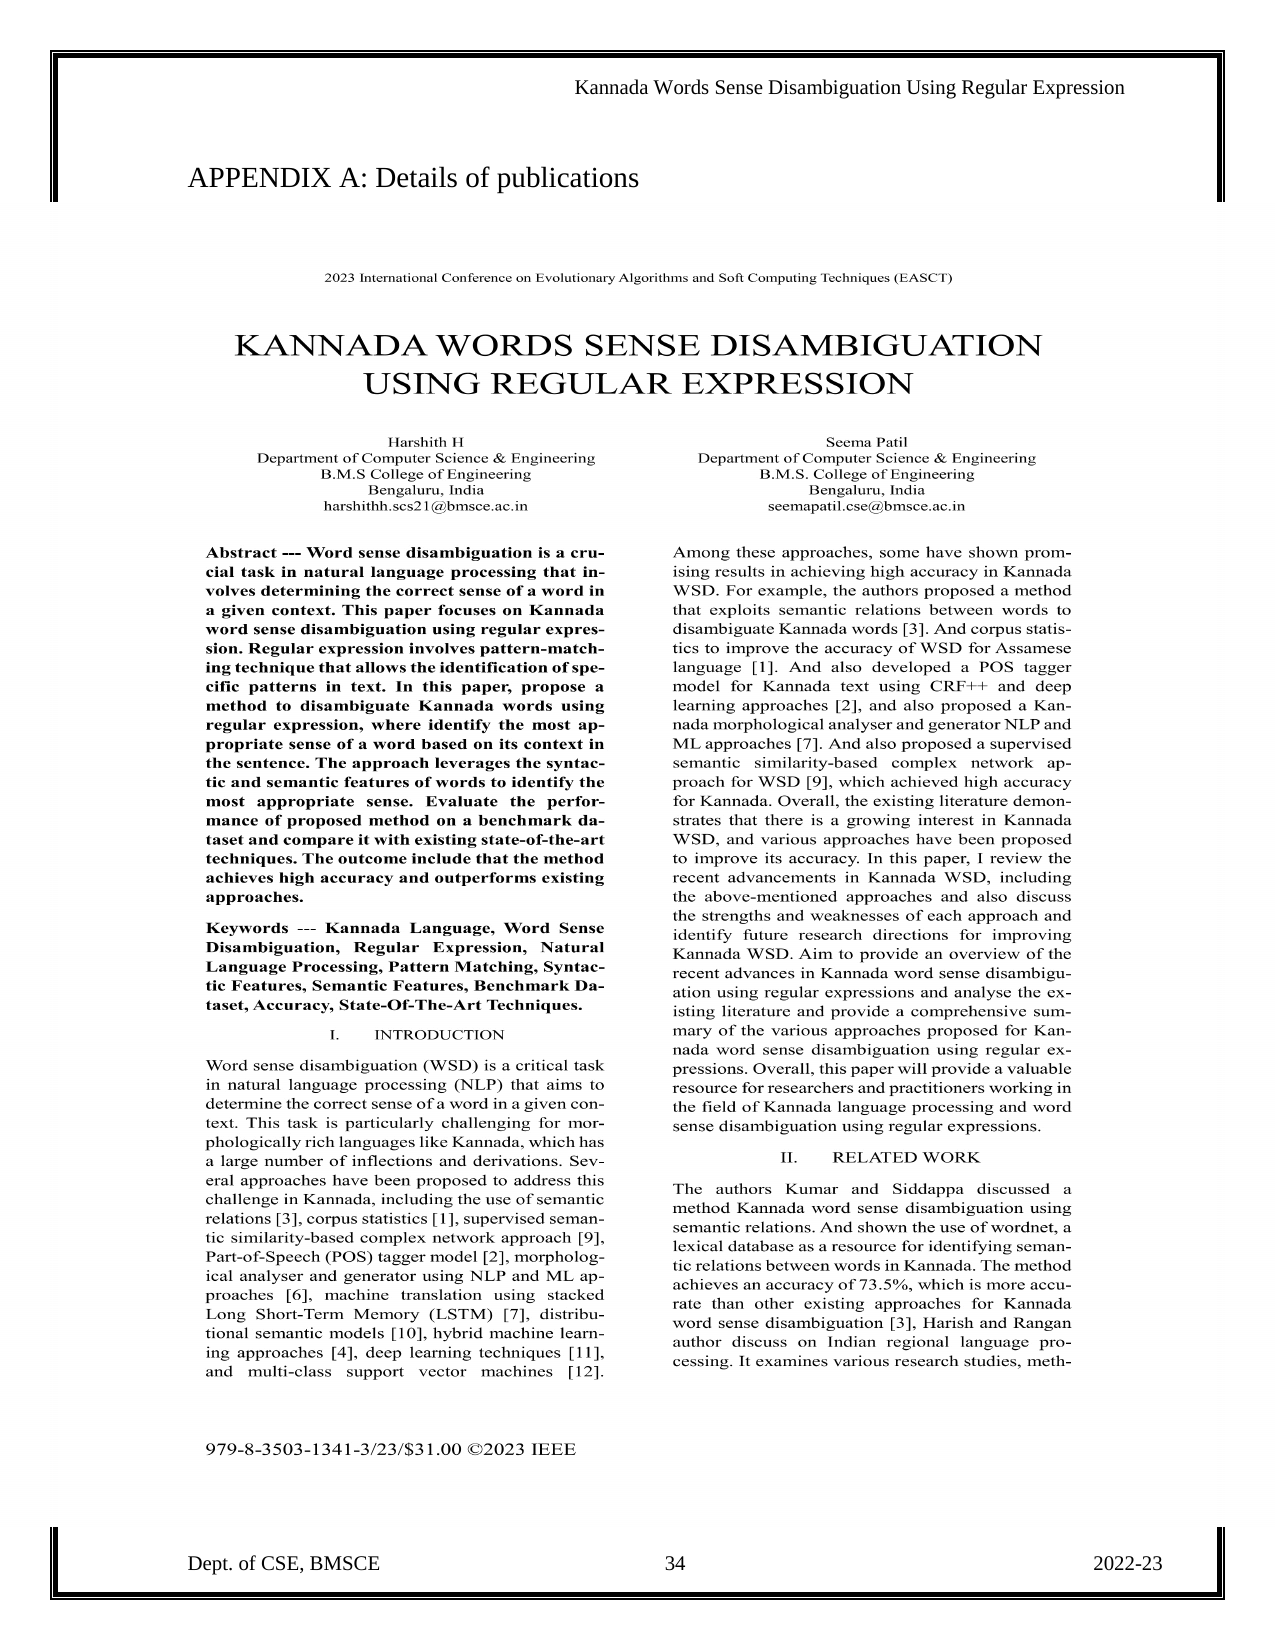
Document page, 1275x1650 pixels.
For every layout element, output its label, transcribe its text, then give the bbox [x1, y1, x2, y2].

picture [0, 202, 1275, 1527]
list APPENDIX A: Details of publications [187, 161, 1125, 194]
